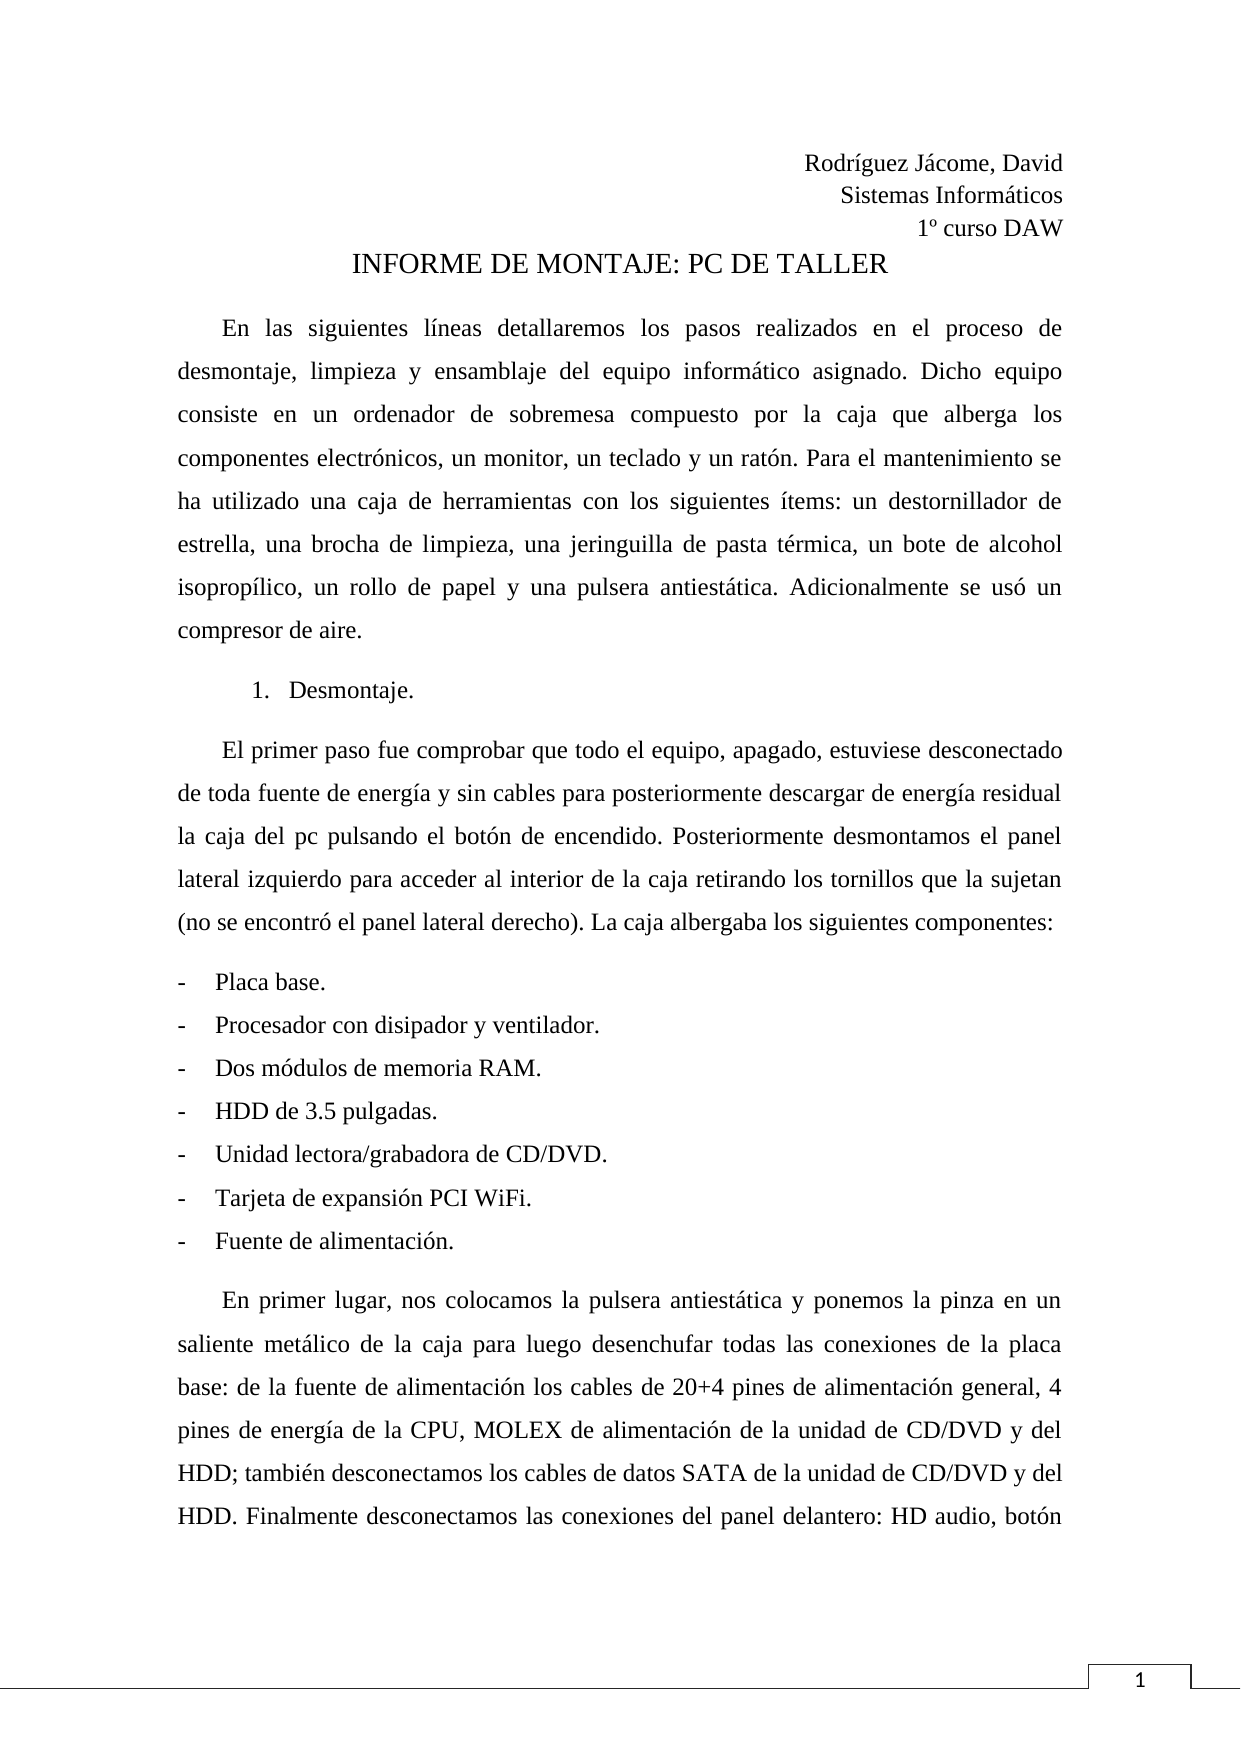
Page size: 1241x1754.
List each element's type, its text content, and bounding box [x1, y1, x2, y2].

list Dos módulos de memoria RAM. [177, 1053, 1063, 1082]
list Placa base. [177, 967, 1063, 996]
list Fuente de alimentación. [177, 1226, 1063, 1254]
list HDD de 3.5 pulgadas. [177, 1096, 1063, 1125]
text Sistemas Informáticos [177, 181, 1063, 209]
list Unidad lectora/grabadora de CD/DVD. [177, 1139, 1063, 1168]
text En las siguientes líneas detallaremos los pasos realizados en el proceso de desmontaje, limpieza y ensamblaje del equipo informático asignado. Dicho equipo consiste en un ordenador de sobremesa compuesto por la caja que alberga los componentes electrónicos, un monitor, un teclado y un ratón. Para el mantenimiento se ha utilizado una caja de herramientas con los siguientes ítems: un destornillador de estrella, una brocha de limpieza, una jeringuilla de pasta térmica, un bote de alcohol isopropílico, un rollo de papel y una pulsera antiestática. Adicionalmente se usó un compresor de aire. [177, 313, 1063, 644]
list Desmontaje. [251, 675, 1063, 704]
text 1º curso DAW [177, 213, 1063, 242]
list Tarjeta de expansión PCI WiFi. [177, 1183, 1063, 1211]
text Rodríguez Jácome, David [177, 148, 1063, 176]
list Procesador con disipador y ventilador. [177, 1010, 1063, 1039]
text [177, 1286, 1063, 1530]
text INFORME DE MONTAJE: PC DE TALLER [177, 246, 1063, 280]
text El primer paso fue comprobar que todo el equipo, apagado, estuviese desconectado de toda fuente de energía y sin cables para posteriormente descargar de energía residual la caja del pc pulsando el botón de encendido. Posteriormente desmontamos el panel lateral izquierdo para acceder al interior de la caja retirando los tornillos que la sujetan (no se encontró el panel lateral derecho). La caja albergaba los siguientes componentes: [177, 735, 1063, 936]
